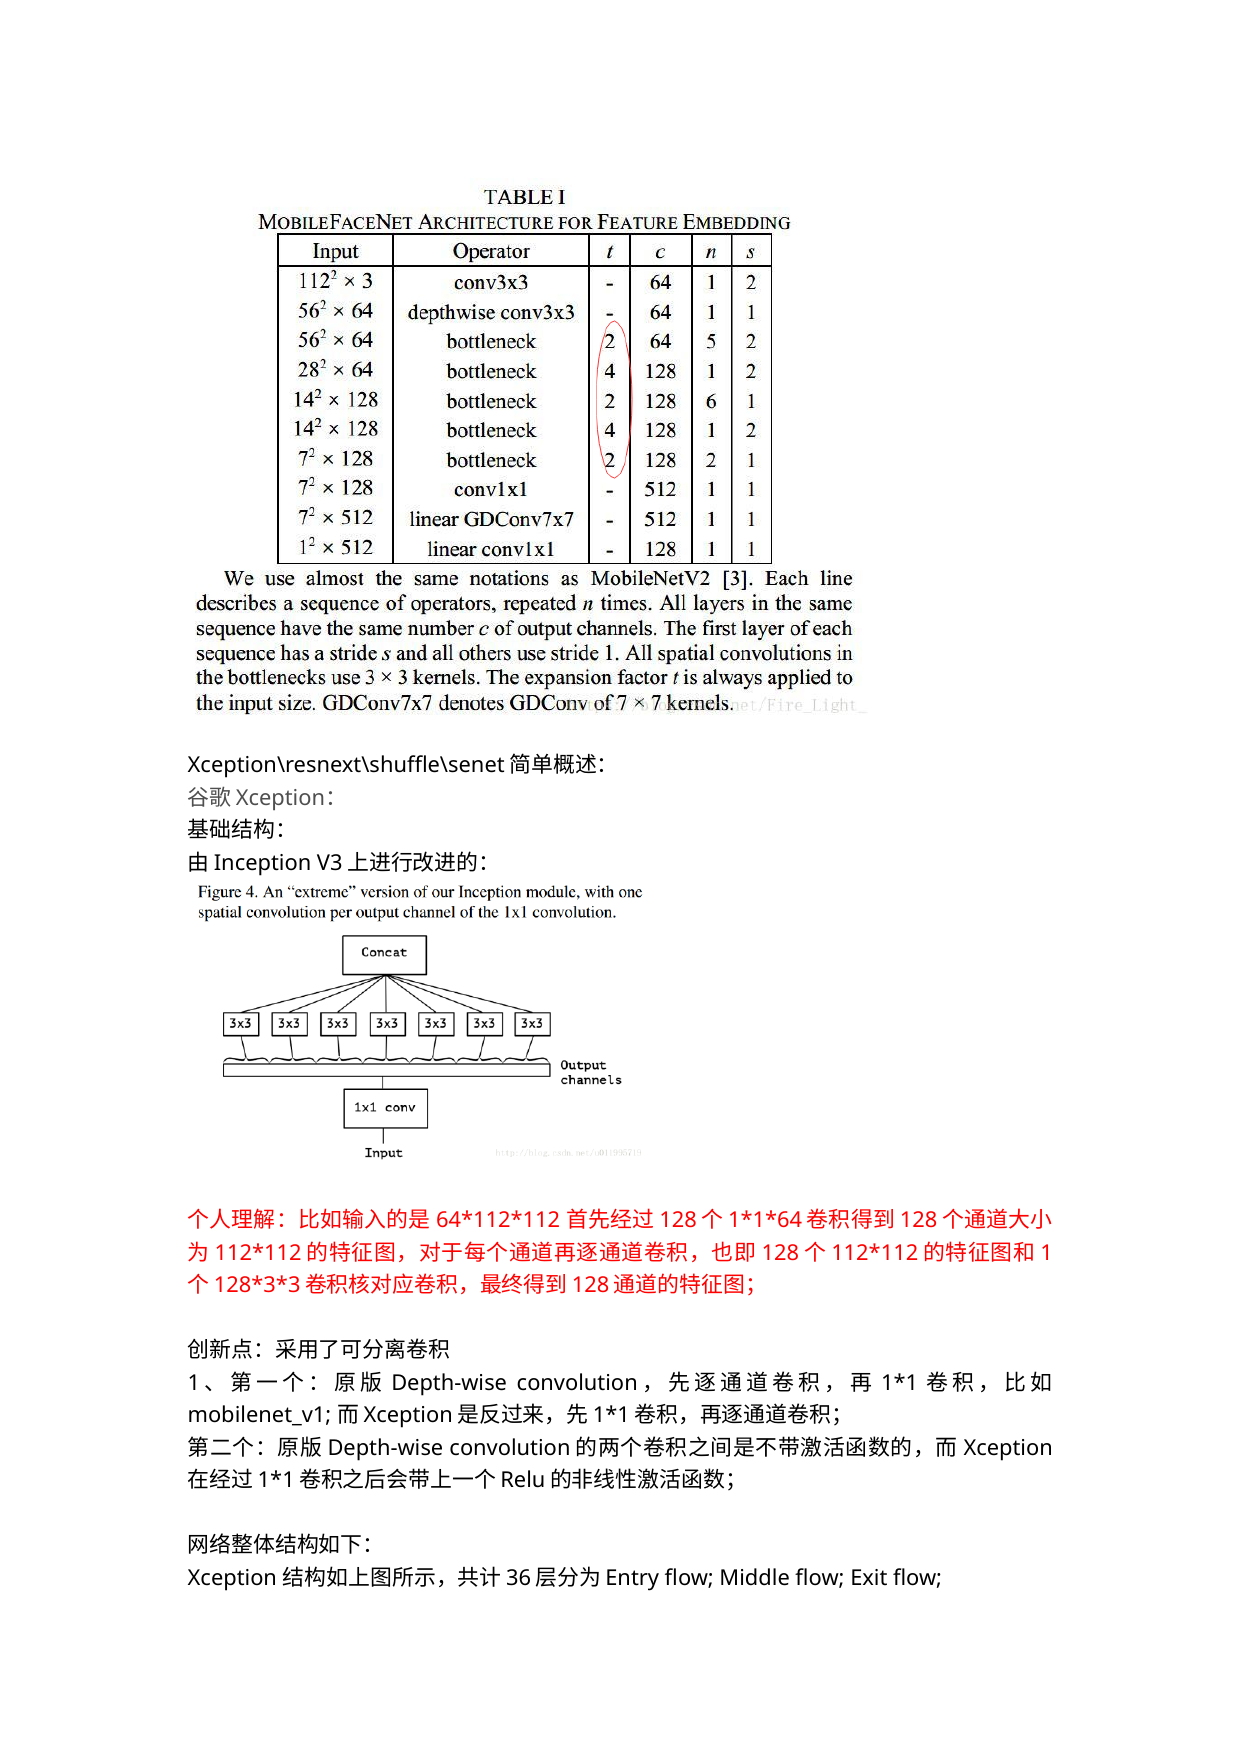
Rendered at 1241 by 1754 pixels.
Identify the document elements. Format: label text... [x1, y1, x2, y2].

text 1、第一个：原版Depth-wise convolution，先逐通道卷积，再1*1卷积，比如mobilenet_v1; 而Xception是反过来，先1*1卷积，再逐通道卷积； [187, 1364, 1053, 1429]
text Xception 结构如上图所示，共计36层分为Entry flow; Middle flow; Exit flow; [187, 1559, 1053, 1592]
picture [187, 162, 869, 730]
text 第二个：原版Depth-wise convolution的两个卷积之间是不带激活函数的，而Xception在经过1*1卷积之后会带上一个Relu的非线性激活函数； [187, 1429, 1053, 1494]
text 网络整体结构如下： [187, 1527, 1053, 1559]
picture [187, 877, 683, 1171]
text 个人理解：比如输入的是64*112*112 首先经过128个1*1*64卷积得到128个通道大小为112*112的特征图，对于每个通道再逐通道卷积，也即128个112*112的特征图和1个128*3*3卷积核对应卷积，最终得到128通道的特征图； [187, 1202, 1053, 1299]
text 基础结构： [187, 812, 1053, 844]
text 创新点：采用了可分离卷积 [187, 1332, 1053, 1364]
text 谷歌Xception： [187, 779, 1053, 812]
text 由Inception V3上进行改进的： [187, 844, 1053, 877]
text Xception\resnext\shuffle\senet简单概述： [187, 747, 1053, 779]
